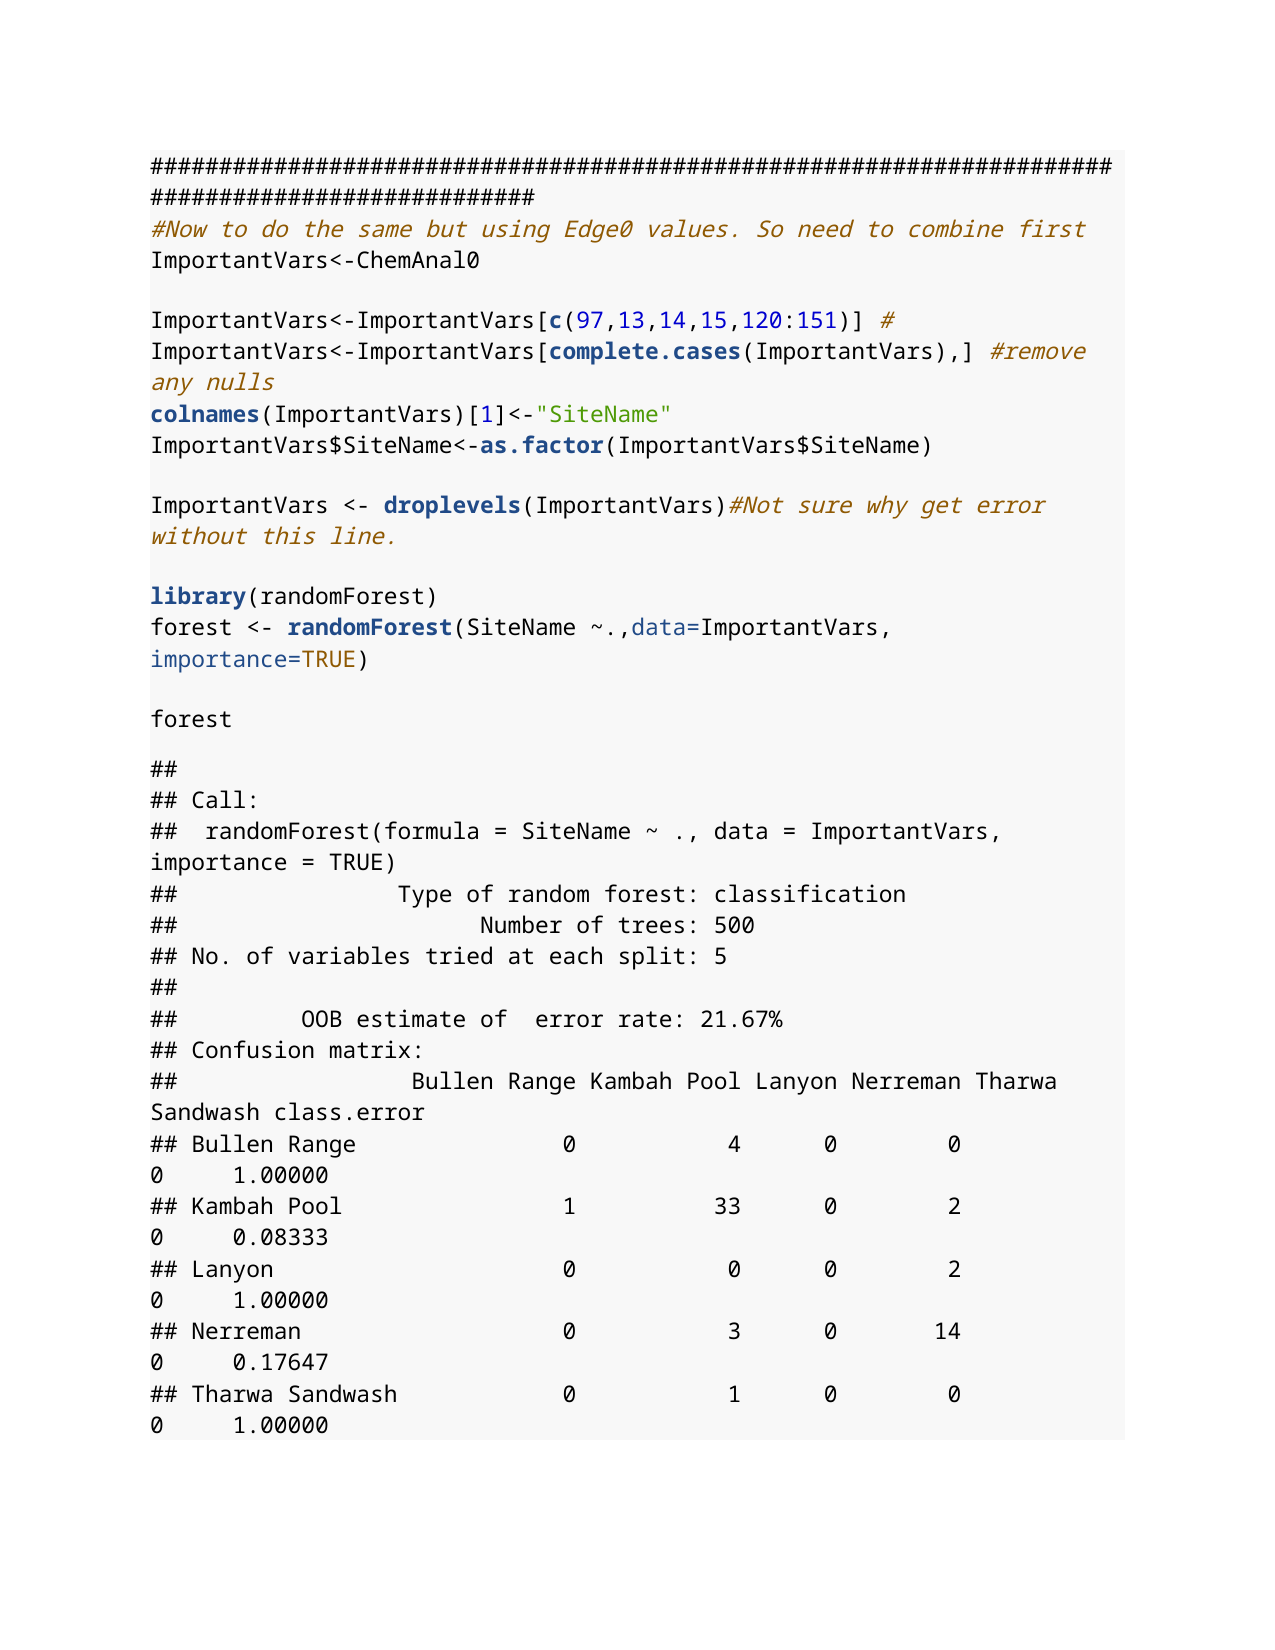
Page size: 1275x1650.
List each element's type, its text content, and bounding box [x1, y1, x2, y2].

text ################################################################################################## #Now to do the same but using Edge0 values. So need to combine first ImportantVars<-ChemAnal0 ImportantVars<-ImportantVars[c(97,13,14,15,120:151)] # ImportantVars<-ImportantVars[complete.cases(ImportantVars),] #remove any nulls colnames(ImportantVars)[1]<-"SiteName" ImportantVars$SiteName<-as.factor(ImportantVars$SiteName) ImportantVars <- droplevels(ImportantVars)#Not sure why get error without this line. library(randomForest) forest <- randomForest(SiteName ~.,data=ImportantVars, importance=TRUE) forest [150, 150, 1125, 734]
text ## ## Call: ## randomForest(formula = SiteName ~ ., data = ImportantVars, importance = TRUE) ## Type of random forest: classification ## Number of trees: 500 ## No. of variables tried at each split: 5 ## ## OOB estimate of error rate: 21.67% ## Confusion matrix: ## Bullen Range Kambah Pool Lanyon Nerreman Tharwa Sandwash class.error ## Bullen Range 0 4 0 0 0 1.00000 ## Kambah Pool 1 33 0 2 0 0.08333 ## Lanyon 0 0 0 2 0 1.00000 ## Nerreman 0 3 0 14 0 0.17647 ## Tharwa Sandwash 0 1 0 0 0 1.00000 [150, 752, 1125, 1440]
